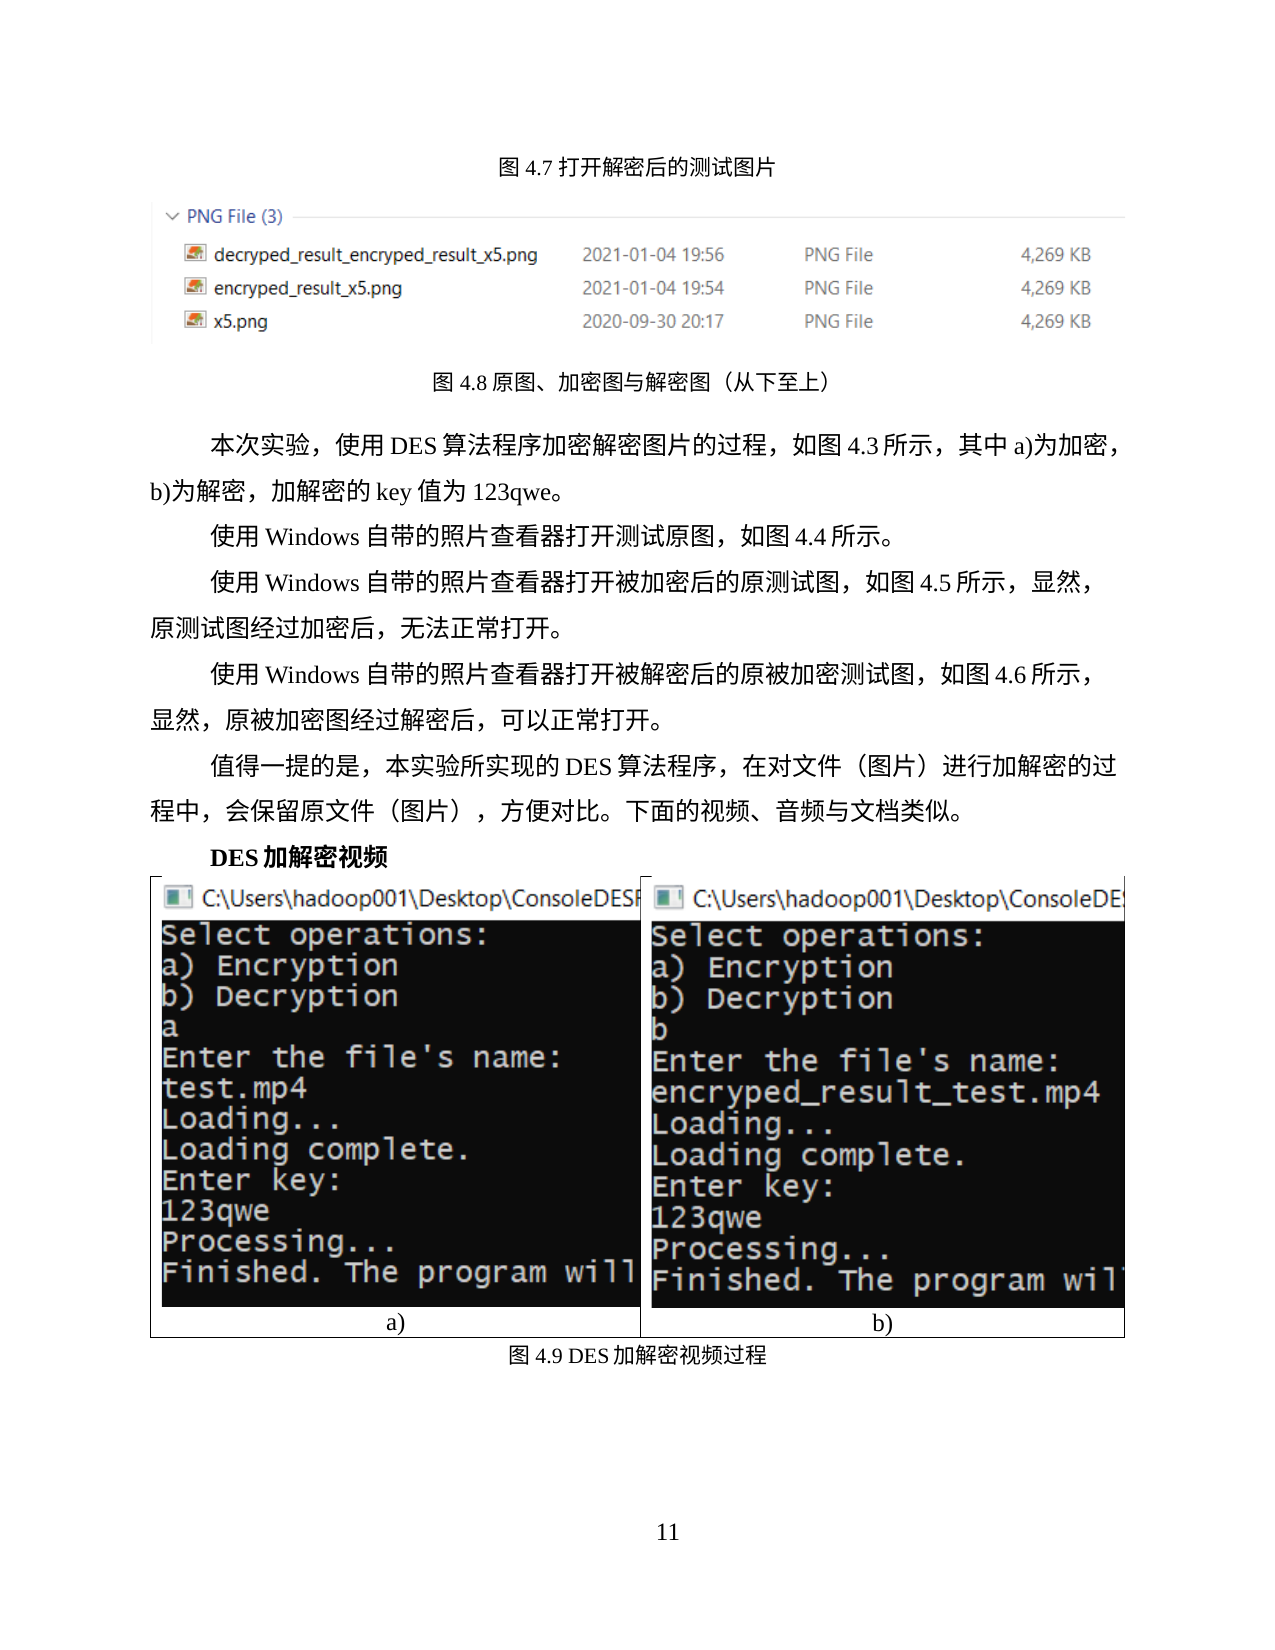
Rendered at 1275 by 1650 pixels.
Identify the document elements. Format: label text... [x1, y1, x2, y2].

text 本次实验，使用DES算法程序加密解密图片的过程，如图4.3所示，其中a)为加密，b)为解密，加解密的key值为123qwe。 [150, 417, 1125, 509]
table_header b) [641, 877, 1124, 1337]
picture [150, 202, 1125, 344]
text 使用Windows自带的照片查看器打开被解密后的原被加密测试图，如图4.6所示，显然，原被加密图经过解密后，可以正常打开。 [150, 647, 1125, 738]
table_header a) [151, 877, 640, 1337]
text 使用Windows自带的照片查看器打开测试原图，如图4.4所示。 [150, 509, 1125, 555]
picture [161, 876, 641, 1307]
picture [651, 876, 1125, 1308]
text 使用Windows自带的照片查看器打开被加密后的原测试图，如图4.5所示，显然，原测试图经过加密后，无法正常打开。 [150, 555, 1125, 647]
text DES加解密视频 [150, 830, 1125, 876]
text 值得一提的是，本实验所实现的DES算法程序，在对文件（图片）进行加解密的过程中，会保留原文件（图片），方便对比。下面的视频、音频与文档类似。 [150, 738, 1125, 830]
